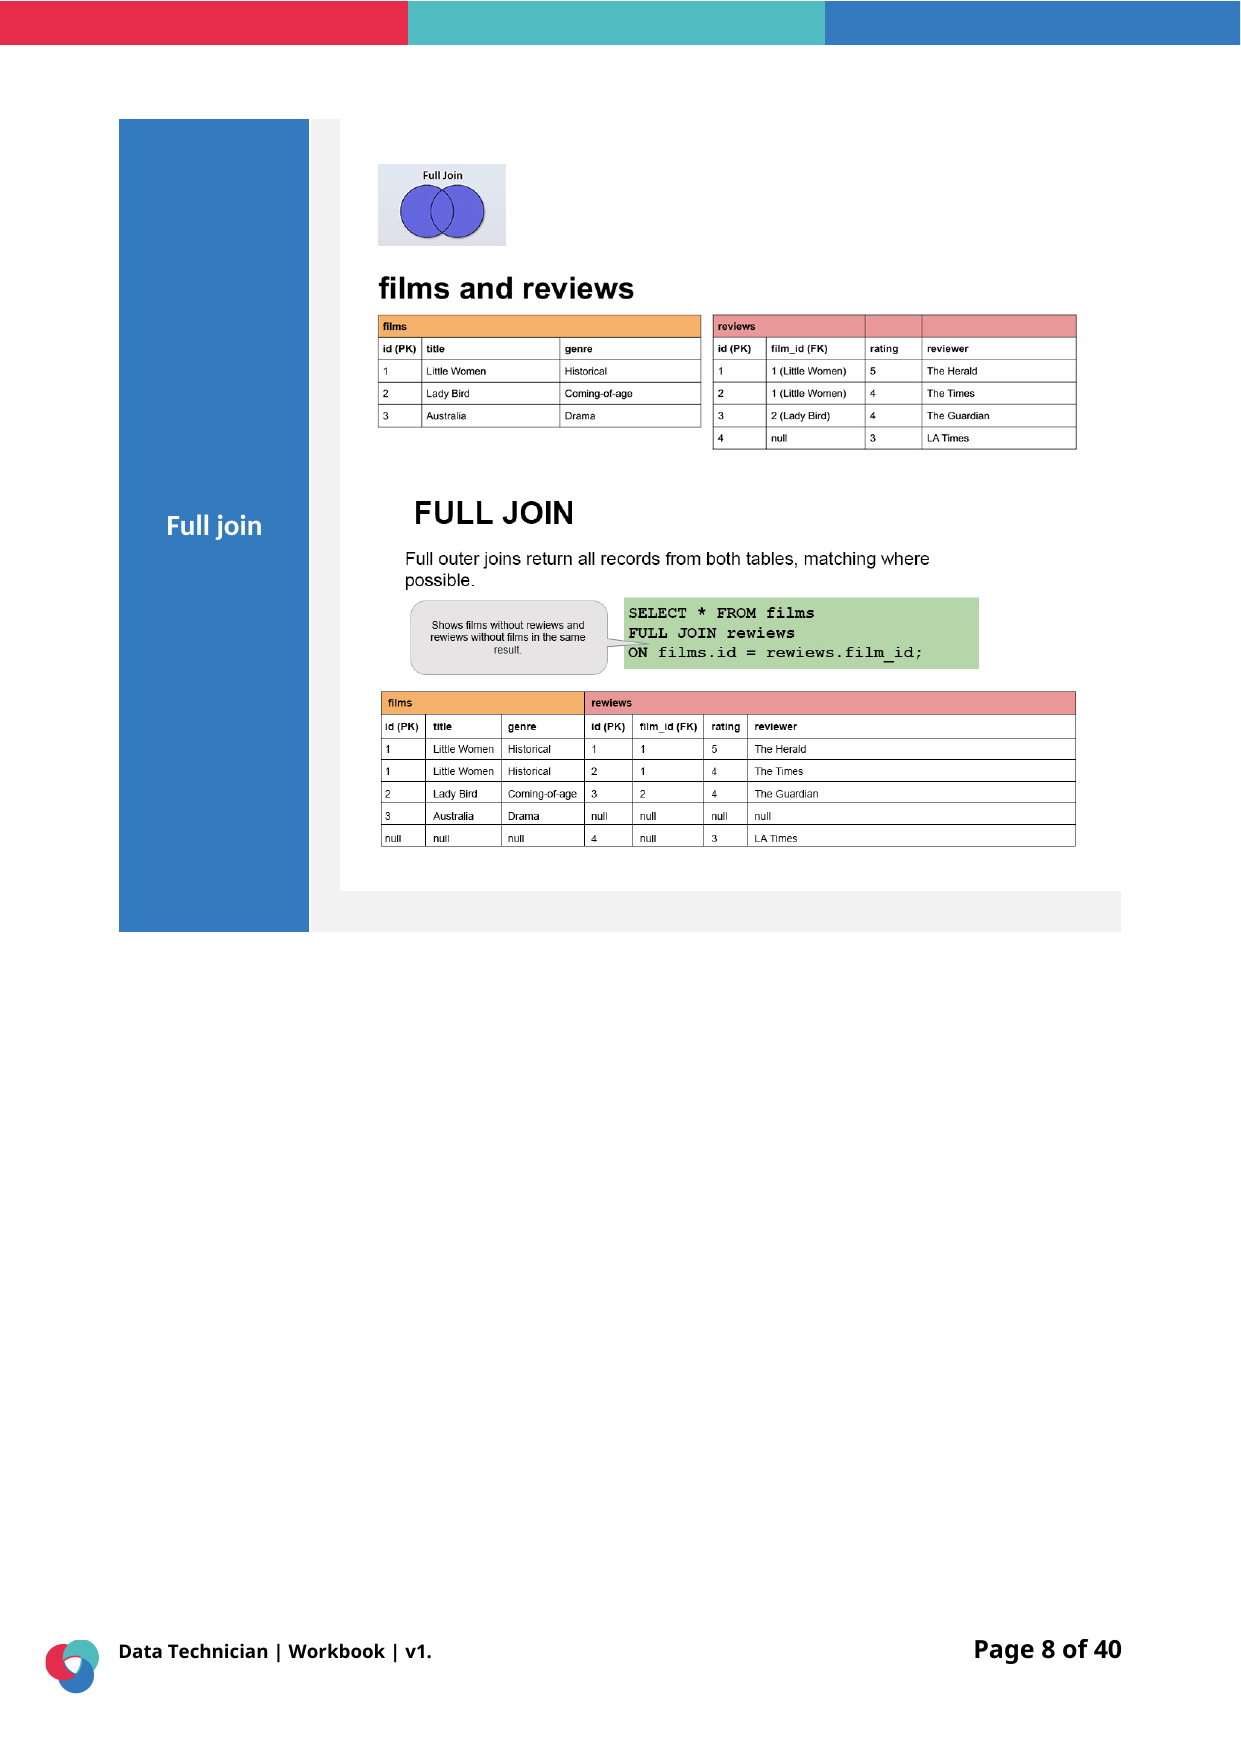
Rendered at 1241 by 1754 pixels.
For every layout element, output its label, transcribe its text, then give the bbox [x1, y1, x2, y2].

table_cell Full join [119, 119, 309, 932]
table_cell [311, 119, 1121, 932]
picture [45, 1640, 100, 1694]
